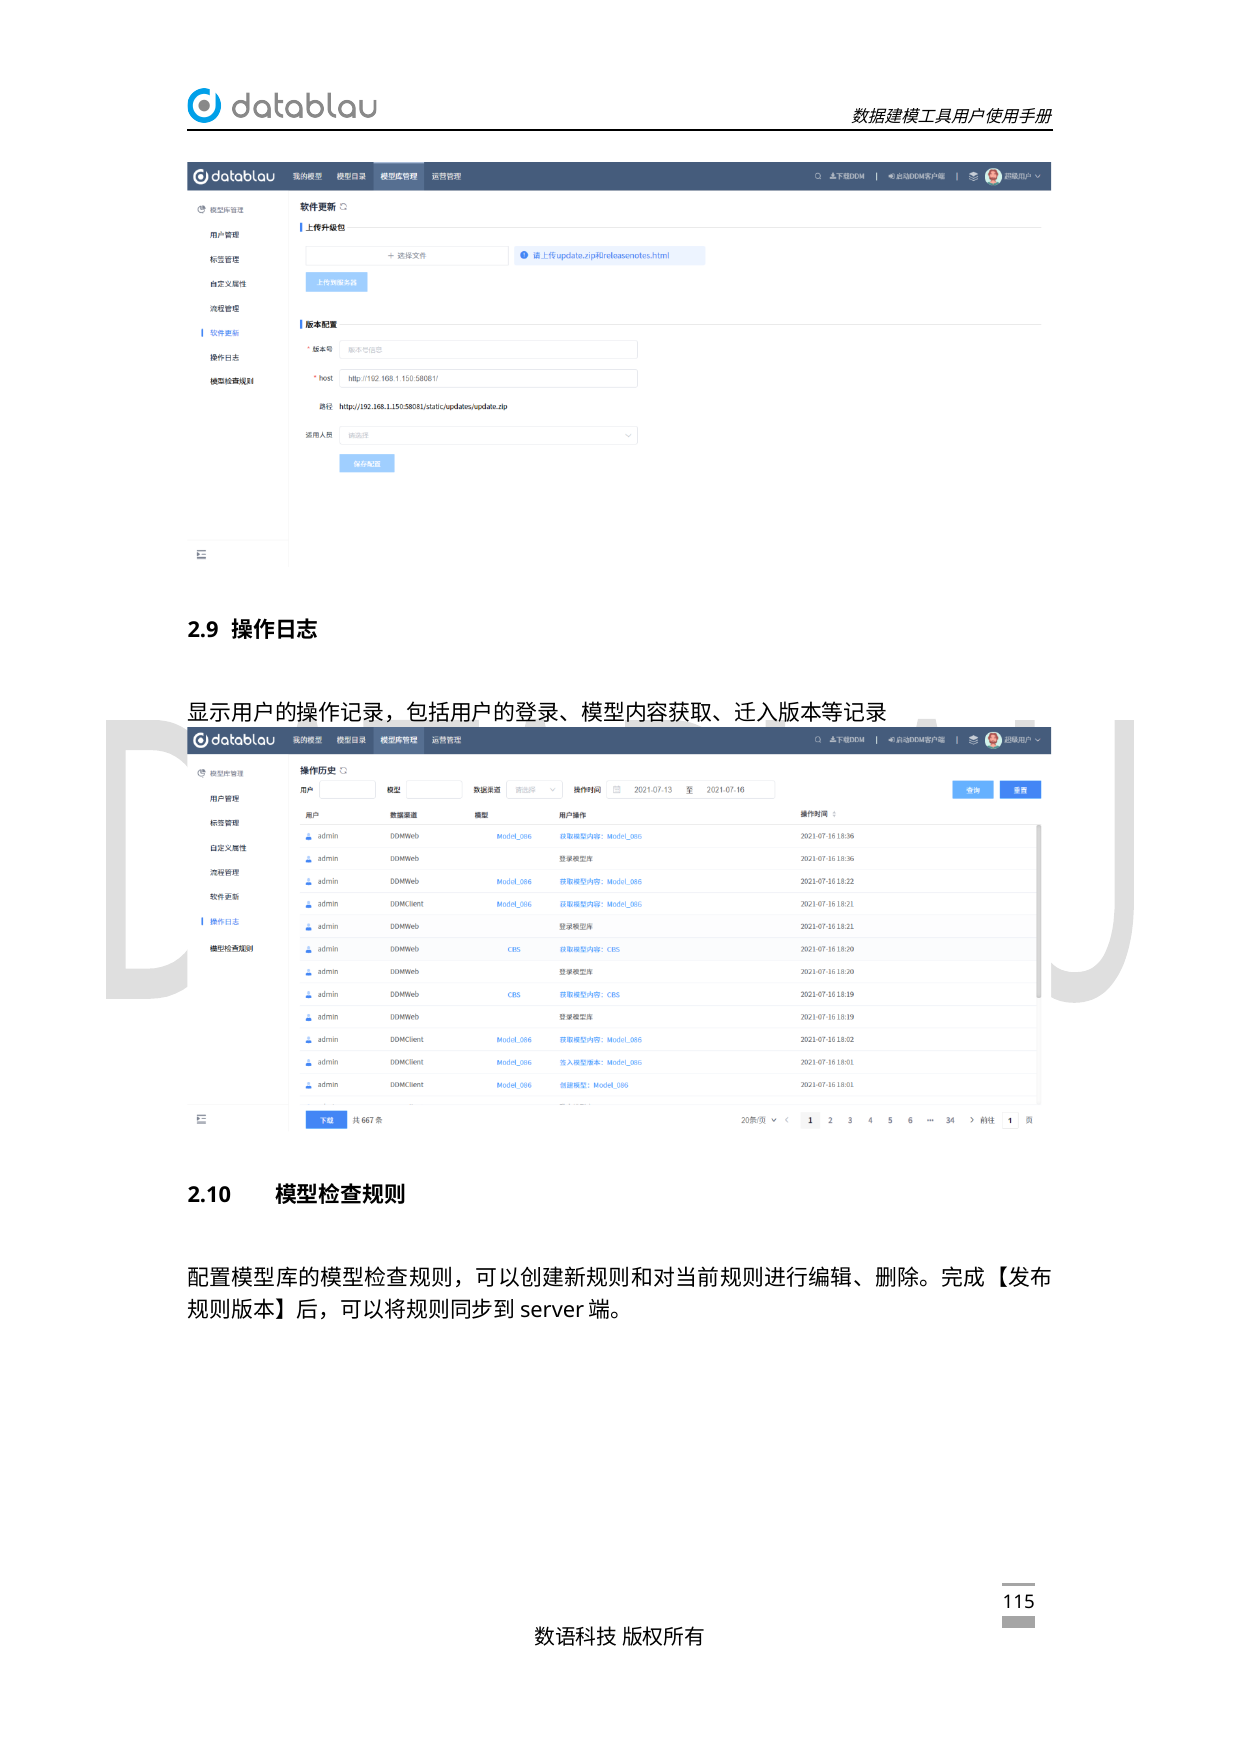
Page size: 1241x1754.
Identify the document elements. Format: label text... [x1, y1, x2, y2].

text 配置模型库的模型检查规则，可以创建新规则和对当前规则进行编辑、删除。完成【发布规则版本】后，可以将规则同步到server端。 [187, 1259, 1053, 1324]
picture [193, 88, 377, 123]
subtitle 操作日志 [187, 612, 1053, 644]
subtitle 模型检查规则 [187, 1177, 1053, 1209]
picture [187, 727, 1052, 1132]
picture [187, 88, 198, 99]
picture [187, 112, 197, 123]
picture [187, 162, 1052, 567]
text 显示用户的操作记录，包括用户的登录、模型内容获取、迁入版本等记录 [187, 694, 1053, 727]
